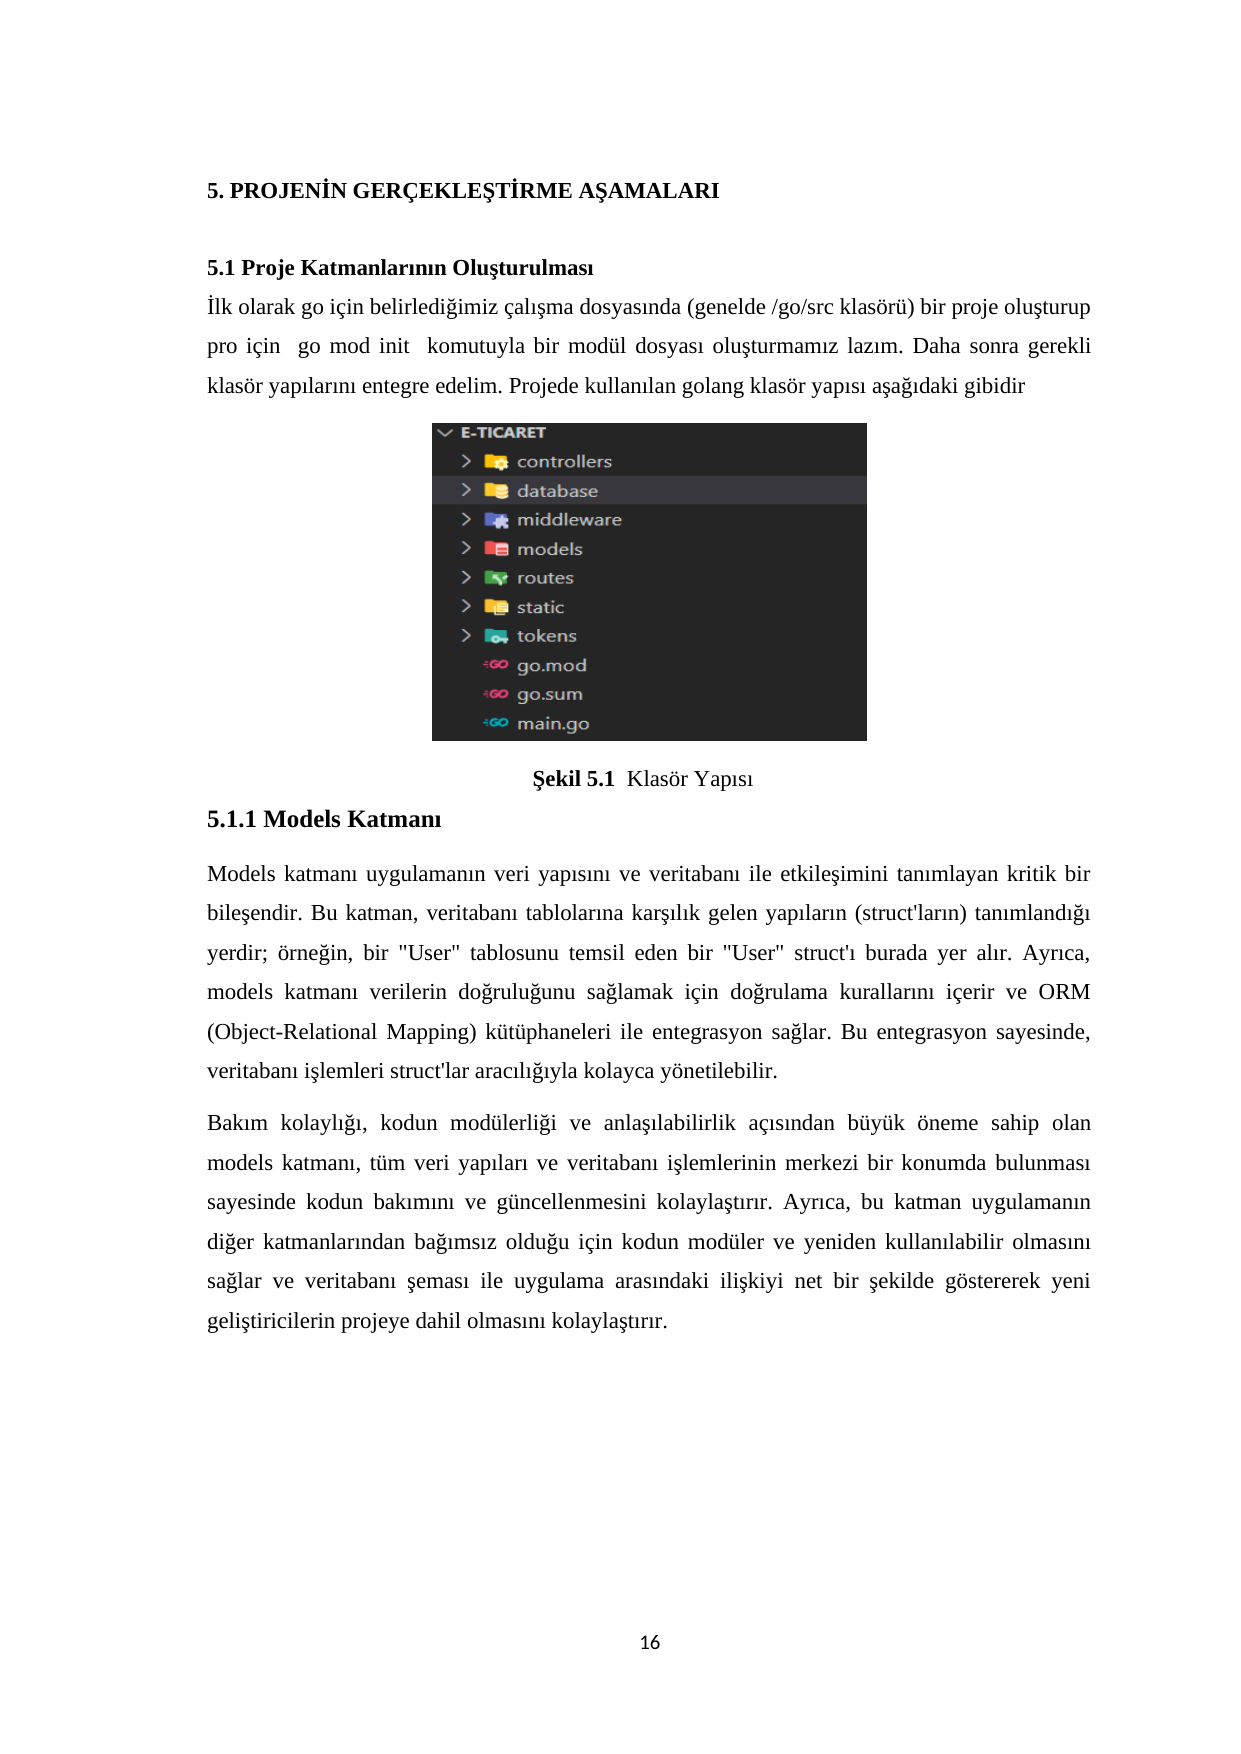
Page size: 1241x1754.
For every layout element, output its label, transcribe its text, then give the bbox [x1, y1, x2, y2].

subtitle 5. PROJENİN GERÇEKLEŞTİRME AŞAMALARI [207, 177, 1092, 203]
subtitle 5.1 Proje Katmanlarının Oluşturulması [207, 254, 1092, 281]
text Bakım kolaylığı, kodun modülerliği ve anlaşılabilirlik açısından büyük öneme sahip olan models katmanı, tüm veri yapıları ve veritabanı işlemlerinin merkezi bir konumda bulunması sayesinde kodun bakımını ve güncellenmesini kolaylaştırır. Ayrıca, bu katman uygulamanın diğer katmanlarından bağımsız olduğu için kodun modüler ve yeniden kullanılabilir olmasını sağlar ve veritabanı şeması ile uygulama arasındaki ilişkiyi net bir şekilde göstererek yeni geliştiricilerin projeye dahil olmasını kolaylaştırır. [207, 1109, 1092, 1333]
text Şekil 5.1 Klasör Yapısı [207, 766, 1078, 792]
text İlk olarak go için belirlediğimiz çalışma dosyasında (genelde /go/src klasörü) bir proje oluşturup pro için go mod init komutuyla bir modül dosyası oluşturmamız lazım. Daha sonra gerekli klasör yapılarını entegre edelim. Projede kullanılan golang klasör yapısı aşağıdaki gibidir [207, 293, 1092, 398]
picture [432, 423, 867, 741]
text Models katmanı uygulamanın veri yapısını ve veritabanı ile etkileşimini tanımlayan kritik bir bileşendir. Bu katman, veritabanı tablolarına karşılık gelen yapıların (struct'ların) tanımlandığı yerdir; örneğin, bir "User" tablosunu temsil eden bir "User" struct'ı burada yer alır. Ayrıca, models katmanı verilerin doğruluğunu sağlamak için doğrulama kurallarını içerir ve ORM (Object-Relational Mapping) kütüphaneleri ile entegrasyon sağlar. Bu entegrasyon sayesinde, veritabanı işlemleri struct'lar aracılığıyla kolayca yönetilebilir. [207, 860, 1092, 1084]
subtitle 5.1.1 Models Katmanı [207, 804, 1092, 833]
